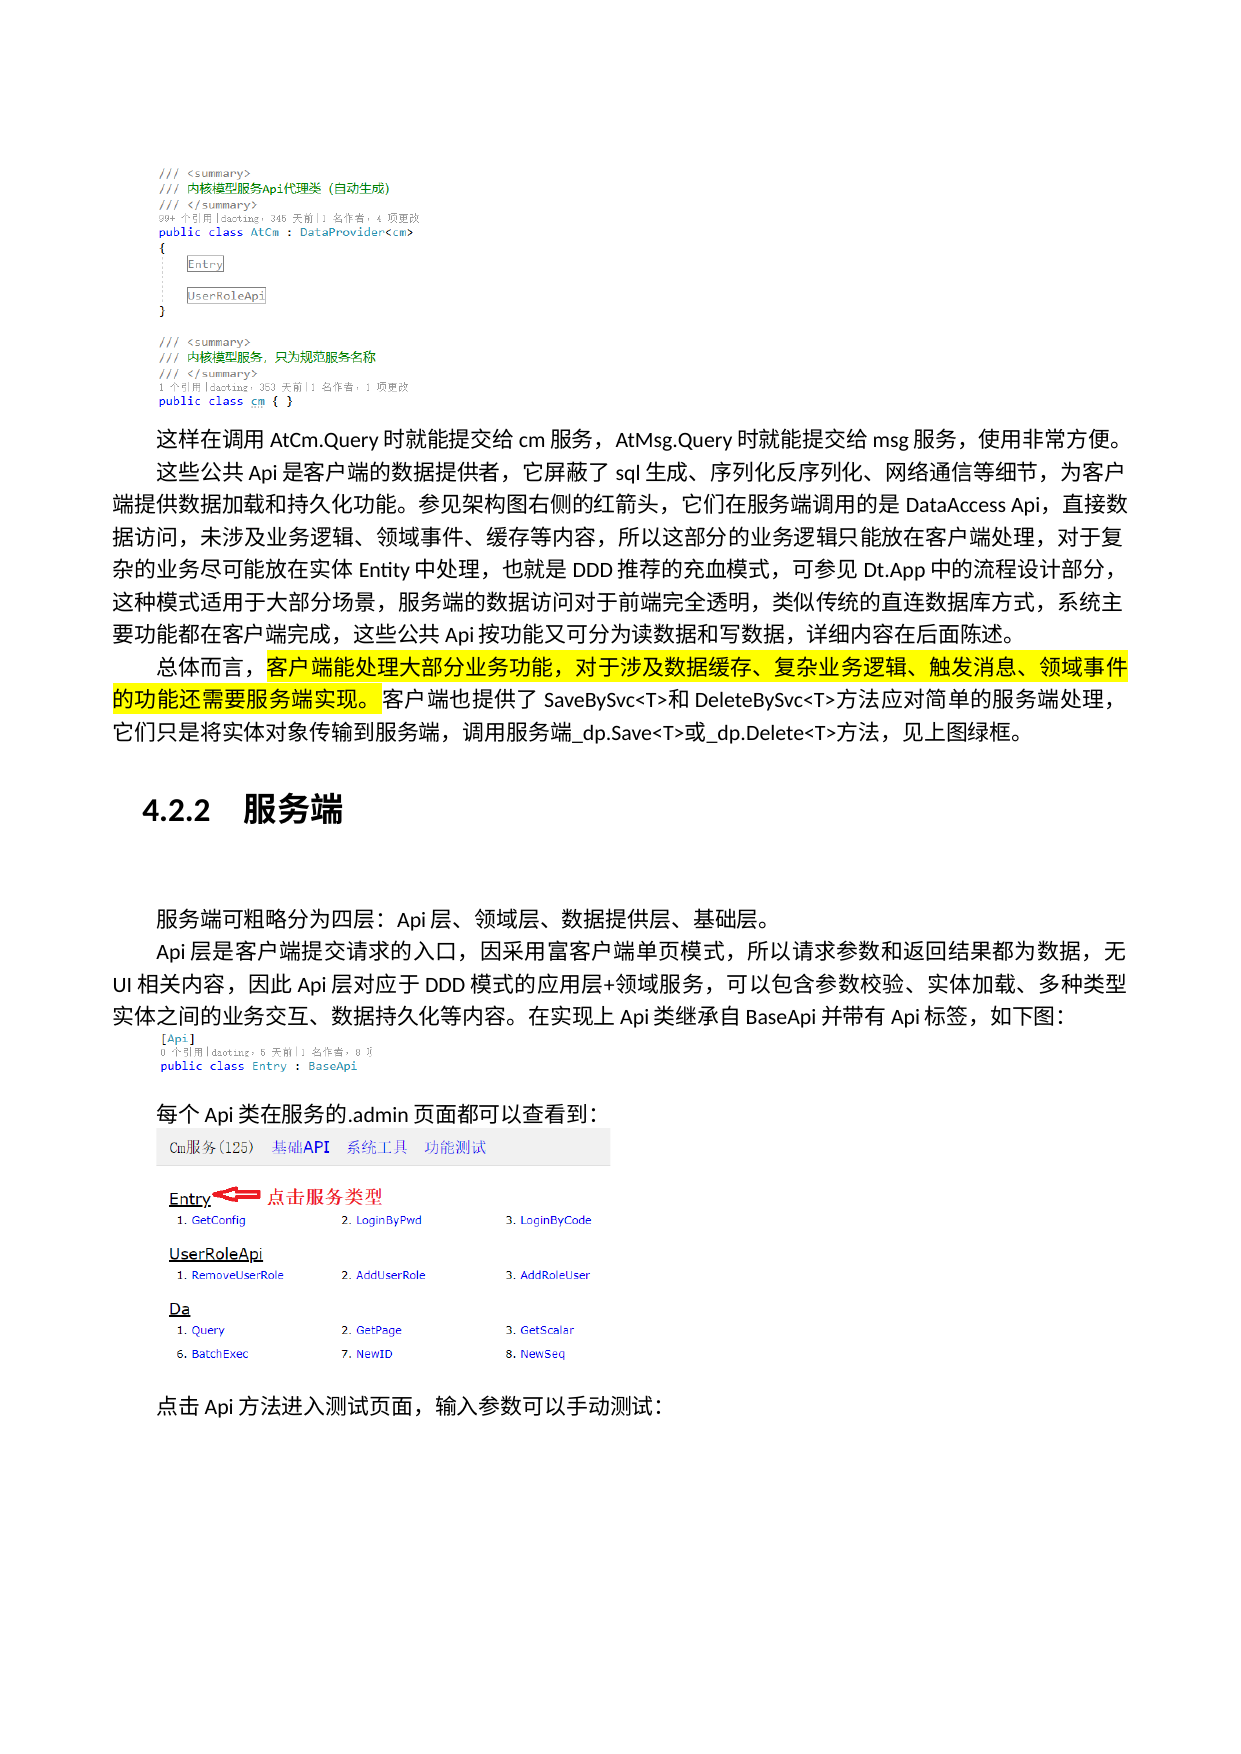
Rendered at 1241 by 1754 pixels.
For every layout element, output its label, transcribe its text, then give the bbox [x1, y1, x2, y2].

picture [156, 162, 427, 413]
subtitle 服务端 [142, 774, 1128, 839]
text 每个Api类在服务的.admin页面都可以查看到： [112, 1096, 1128, 1129]
picture [156, 1031, 372, 1075]
text 这样在调用AtCm.Query时就能提交给cm服务，AtMsg.Query时就能提交给msg服务，使用非常方便。 [112, 422, 1128, 454]
text 总体而言，客户端能处理大部分业务功能，对于涉及数据缓存、复杂业务逻辑、触发消息、领域事件的功能还需要服务端实现。客户端也提供了SaveBySvc<T>和DeleteBySvc<T>方法应对简单的服务端处理，它们只是将实体对象传输到服务端，调用服务端_dp.Save<T>或_dp.Delete<T>方法，见上图绿框。 [112, 649, 1128, 747]
text 点击Api方法进入测试页面，输入参数可以手动测试： [112, 1389, 1128, 1421]
text 服务端可粗略分为四层：Api层、领域层、数据提供层、基础层。 [112, 901, 1128, 934]
text 这些公共Api是客户端的数据提供者，它屏蔽了sql生成、序列化反序列化、网络通信等细节，为客户端提供数据加载和持久化功能。参见架构图右侧的红箭头，它们在服务端调用的是DataAccess Api，直接数据访问，未涉及业务逻辑、领域事件、缓存等内容，所以这部分的业务逻辑只能放在客户端处理，对于复杂的业务尽可能放在实体Entity中处理，也就是DDD推荐的充血模式，可参见Dt.App中的流程设计部分，这种模式适用于大部分场景，服务端的数据访问对于前端完全透明，类似传统的直连数据库方式，系统主要功能都在客户端完成，这些公共Api按功能又可分为读数据和写数据，详细内容在后面陈述。 [112, 454, 1128, 649]
text Api层是客户端提交请求的入口，因采用富客户端单页模式，所以请求参数和返回结果都为数据，无UI相关内容，因此Api层对应于DDD模式的应用层+领域服务，可以包含参数校验、实体加载、多种类型实体之间的业务交互、数据持久化等内容。在实现上Api类继承自BaseApi并带有Api标签，如下图： [112, 934, 1128, 1031]
picture [156, 1128, 611, 1377]
